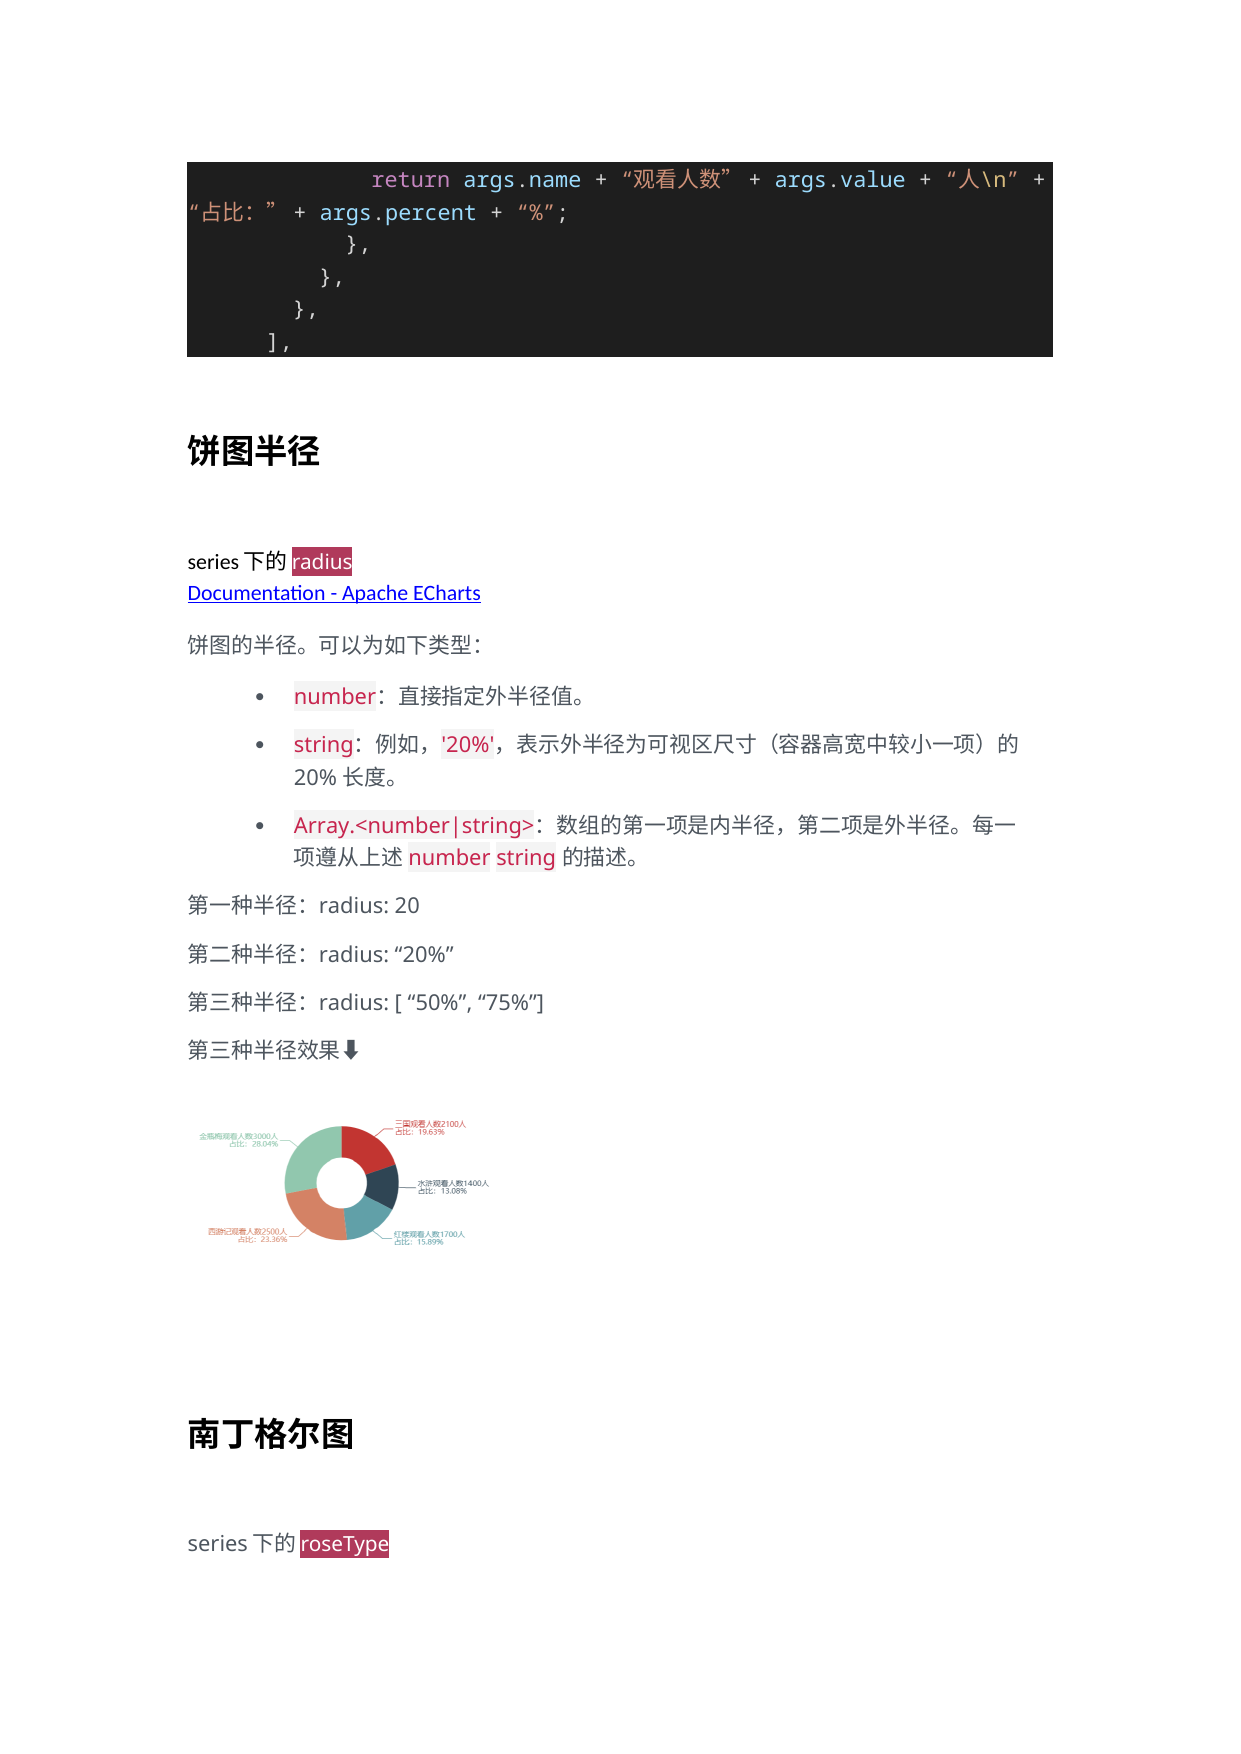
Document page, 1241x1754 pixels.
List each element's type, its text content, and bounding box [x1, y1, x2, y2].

text ], [187, 324, 1053, 357]
picture [187, 1091, 503, 1265]
text 饼图的半径。可以为如下类型： [187, 627, 1053, 660]
subtitle 南丁格尔图 [187, 1399, 1053, 1464]
text series下的radius [187, 544, 1053, 576]
text }, [187, 259, 1053, 292]
list string：例如，'20%'，表示外半径为可视区尺寸（容器高宽中较小一项）的 20% 长度。 [256, 727, 1021, 792]
subtitle 饼图半径 [187, 417, 1053, 482]
text 第一种半径：radius: 20 [187, 888, 1021, 921]
text series下的roseType [187, 1526, 1021, 1559]
list number：直接指定外半径值。 [256, 679, 1021, 711]
text 第三种半径：radius: [ “50%”, “75%”] [187, 984, 1021, 1017]
list Array.<number|string>：数组的第一项是内半径，第二项是外半径。每一项遵从上述 number string 的描述。 [256, 807, 1021, 872]
text }, [187, 292, 1053, 324]
text Documentation - Apache ECharts [187, 576, 1053, 609]
text return args.name + “观看人数” + args.value + “人\n” + “占比：” + args.percent + “%”; [187, 162, 1053, 227]
text 第三种半径效果⬇ [187, 1032, 1021, 1065]
text }, [187, 227, 1053, 259]
text 第二种半径：radius: “20%” [187, 936, 1021, 969]
